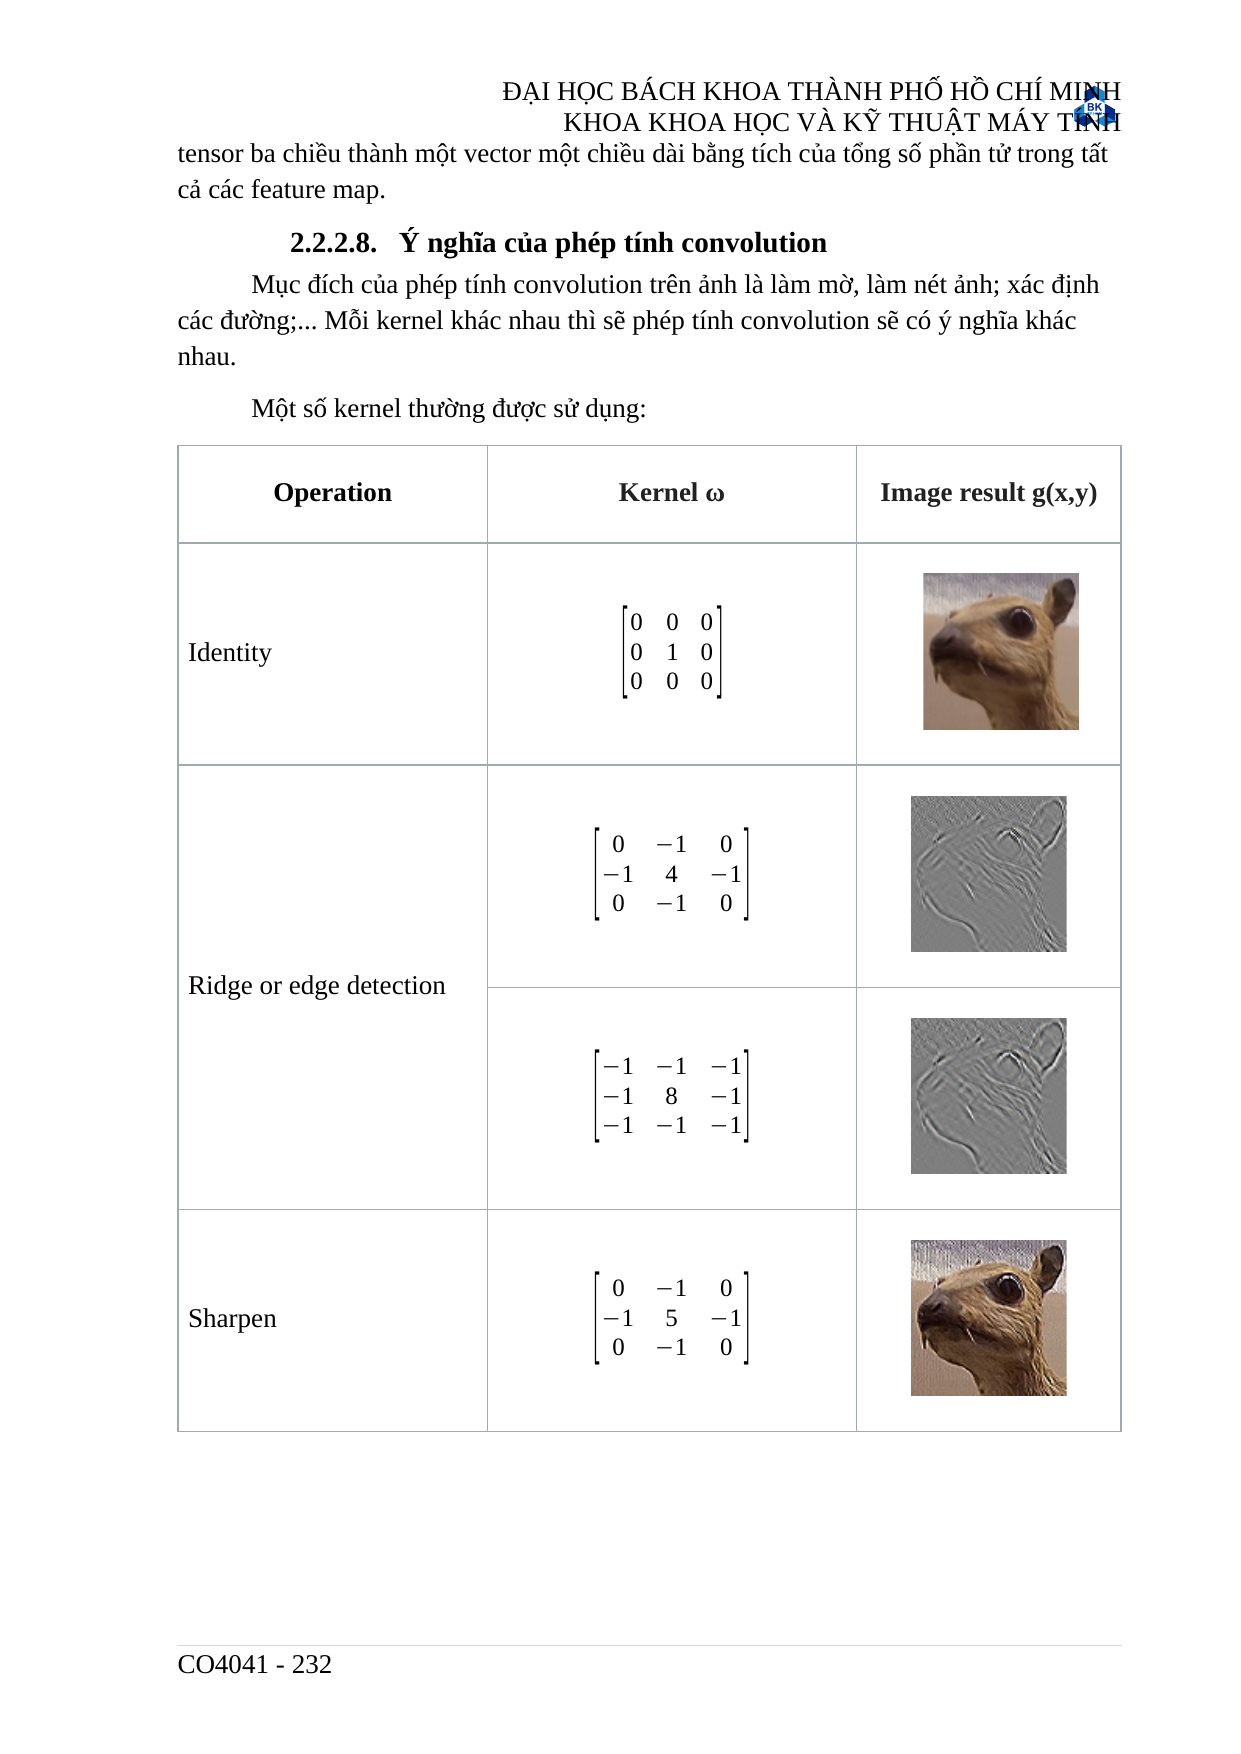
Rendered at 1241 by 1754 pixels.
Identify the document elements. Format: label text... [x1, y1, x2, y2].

table_cell [857, 544, 1120, 764]
picture [923, 573, 1079, 730]
text Một số kernel thường được sử dụng: [177, 392, 1122, 423]
table_cell [488, 988, 856, 1208]
table_cell [857, 988, 1120, 1208]
table_cell [488, 1210, 856, 1431]
table_cell [857, 1210, 1120, 1431]
picture [1067, 82, 1123, 133]
text Mục đích của phép tính convolution trên ảnh là làm mờ, làm nét ảnh; xác định các đường;... Mỗi kernel khác nhau thì sẽ phép tính convolution sẽ có ý nghĩa khác nhau. [177, 268, 1122, 371]
table_header Kernel ω [488, 446, 856, 542]
table_header Image result g(x,y) [857, 446, 1120, 542]
picture [1107, 82, 1115, 90]
table_cell [488, 544, 856, 764]
picture [911, 1018, 1067, 1174]
table_cell Sharpen [179, 1210, 487, 1431]
table_header Operation [179, 446, 487, 542]
picture [911, 796, 1067, 952]
subtitle Ý nghĩa của phép tính convolution [290, 225, 1122, 259]
table_cell Identity [179, 544, 487, 764]
picture [1088, 82, 1097, 94]
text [177, 137, 1122, 204]
picture [911, 1240, 1067, 1396]
table_cell [857, 766, 1120, 986]
table_cell Ridge or edge detection [179, 766, 487, 1208]
table_cell [488, 766, 856, 986]
